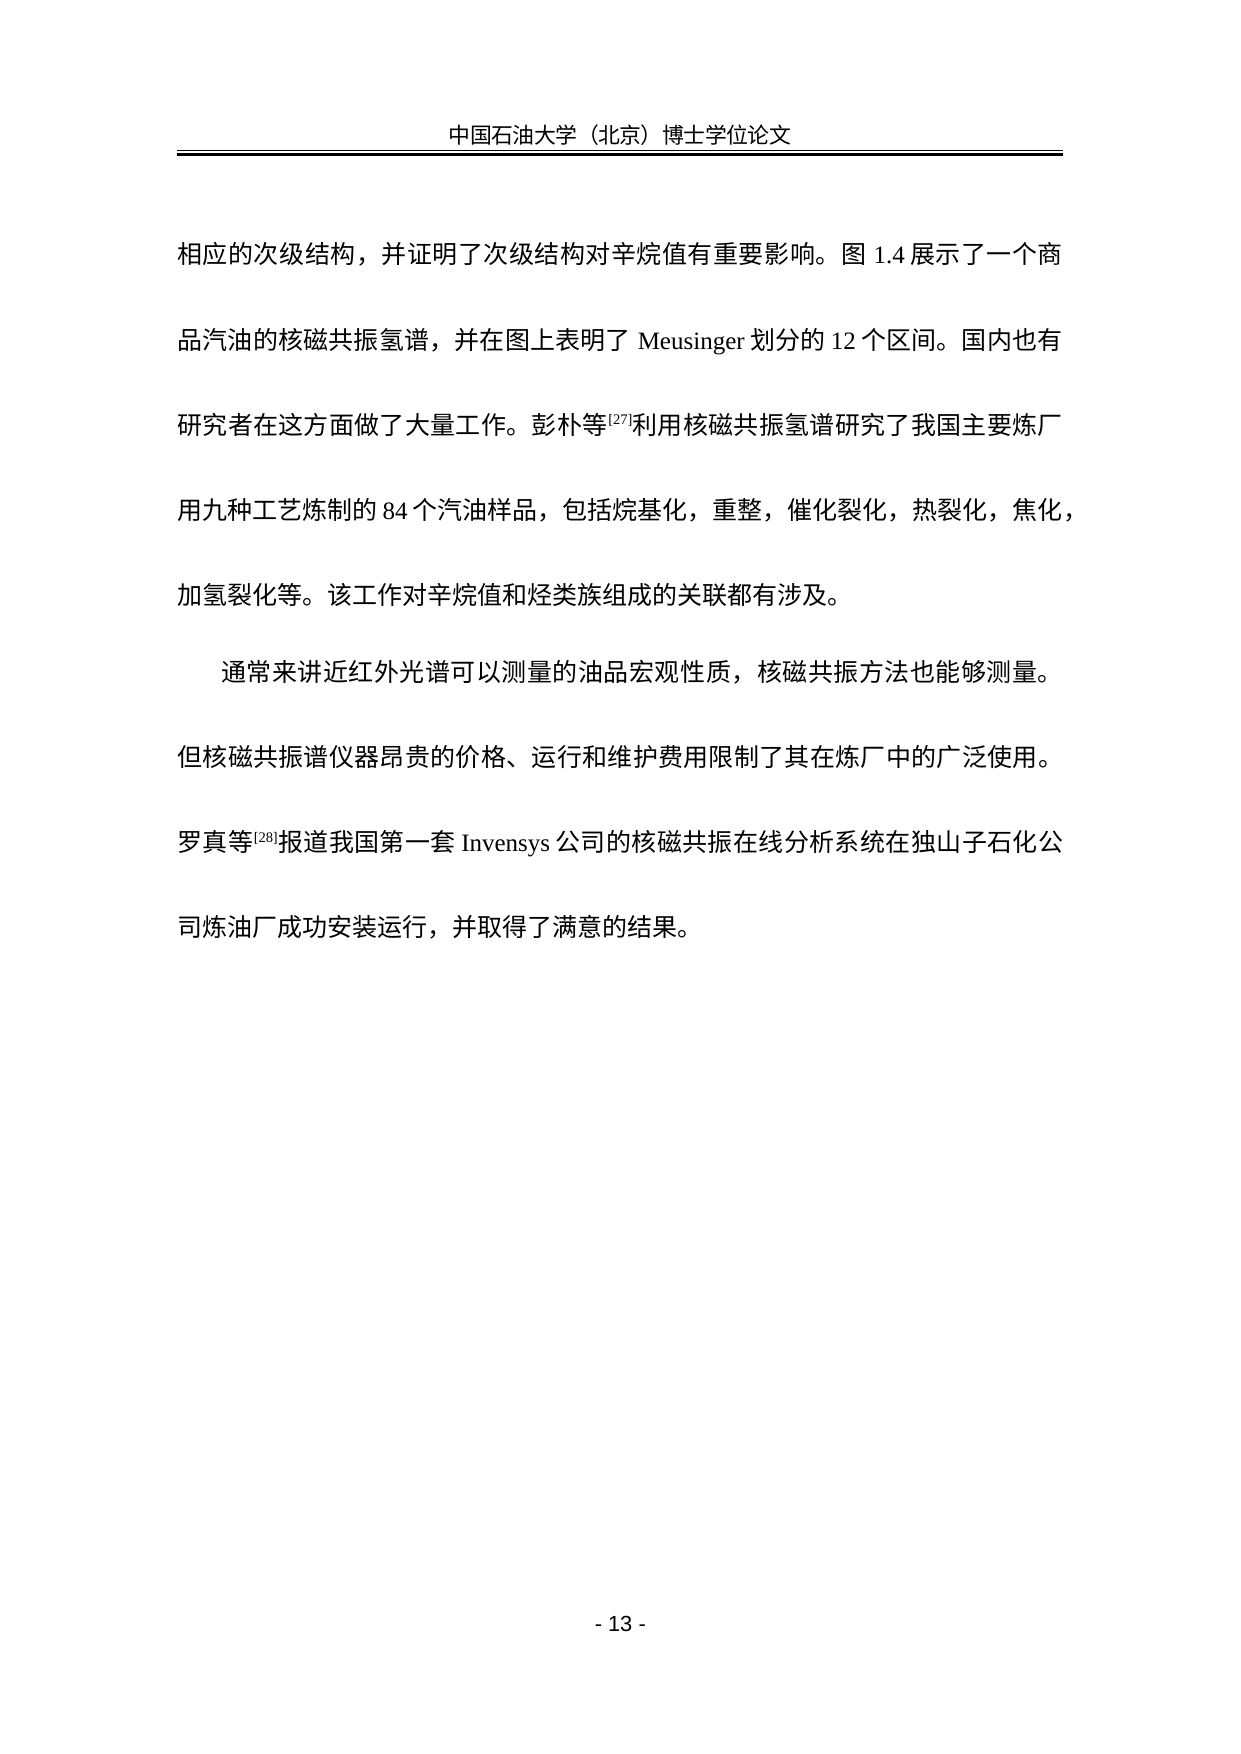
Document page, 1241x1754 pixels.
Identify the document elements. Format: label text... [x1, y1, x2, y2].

text 通常来讲近红外光谱可以测量的油品宏观性质，核磁共振方法也能够测量。但核磁共振谱仪器昂贵的价格、运行和维护费用限制了其在炼厂中的广泛使用。罗真等[28]报道我国第一套Invensys公司的核磁共振在线分析系统在独山子石化公司炼油厂成功安装运行，并取得了满意的结果。 [177, 637, 1063, 960]
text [177, 219, 1063, 628]
